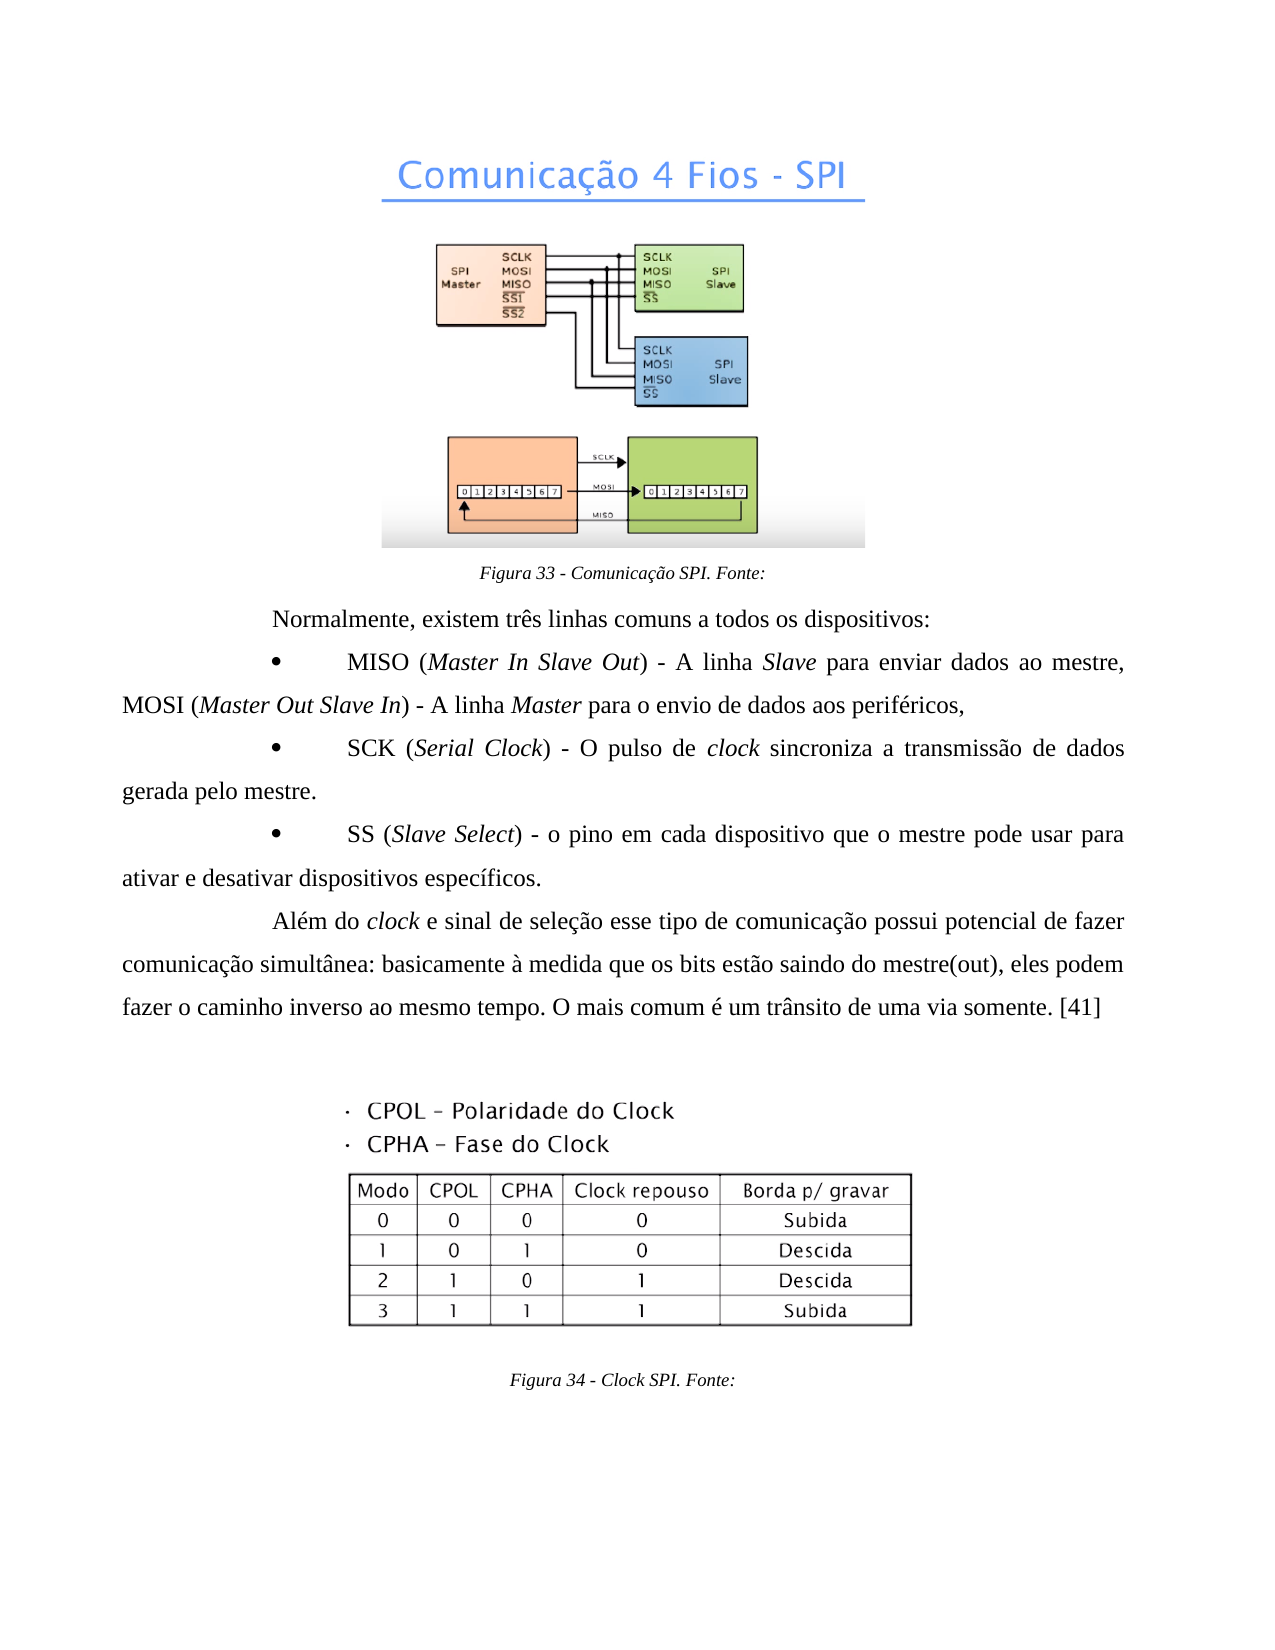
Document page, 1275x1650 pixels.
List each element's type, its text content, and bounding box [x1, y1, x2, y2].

text Figura 33 - Comunicação SPI. Fonte: [122, 562, 1125, 583]
list SS (Slave Select) - o pino em cada dispositivo que o mestre pode usar para ativar e desativar dispositivos específicos. [122, 819, 1125, 891]
list MISO (Master In Slave Out) - A linha Slave para enviar dados ao mestre, MOSI (Master Out Slave In) - A linha Master para o envio de dados aos periféricos, [122, 647, 1125, 719]
text Além do clock e sinal de seleção esse tipo de comunicação possui potencial de fazer comunicação simultânea: basicamente à medida que os bits estão saindo do mestre(out), eles podem fazer o caminho inverso ao mesmo tempo. O mais comum é um trânsito de uma via somente. [41] [122, 906, 1125, 1021]
text Figura 34 - Clock SPI. Fonte: [122, 1369, 1125, 1390]
text Normalmente, existem três linhas comuns a todos os dispositivos: [122, 604, 1125, 633]
list SCK (Serial Clock) - O pulso de clock sincroniza a transmissão de dados gerada pelo mestre. [122, 733, 1125, 805]
picture [311, 1078, 936, 1339]
picture [381, 150, 866, 548]
